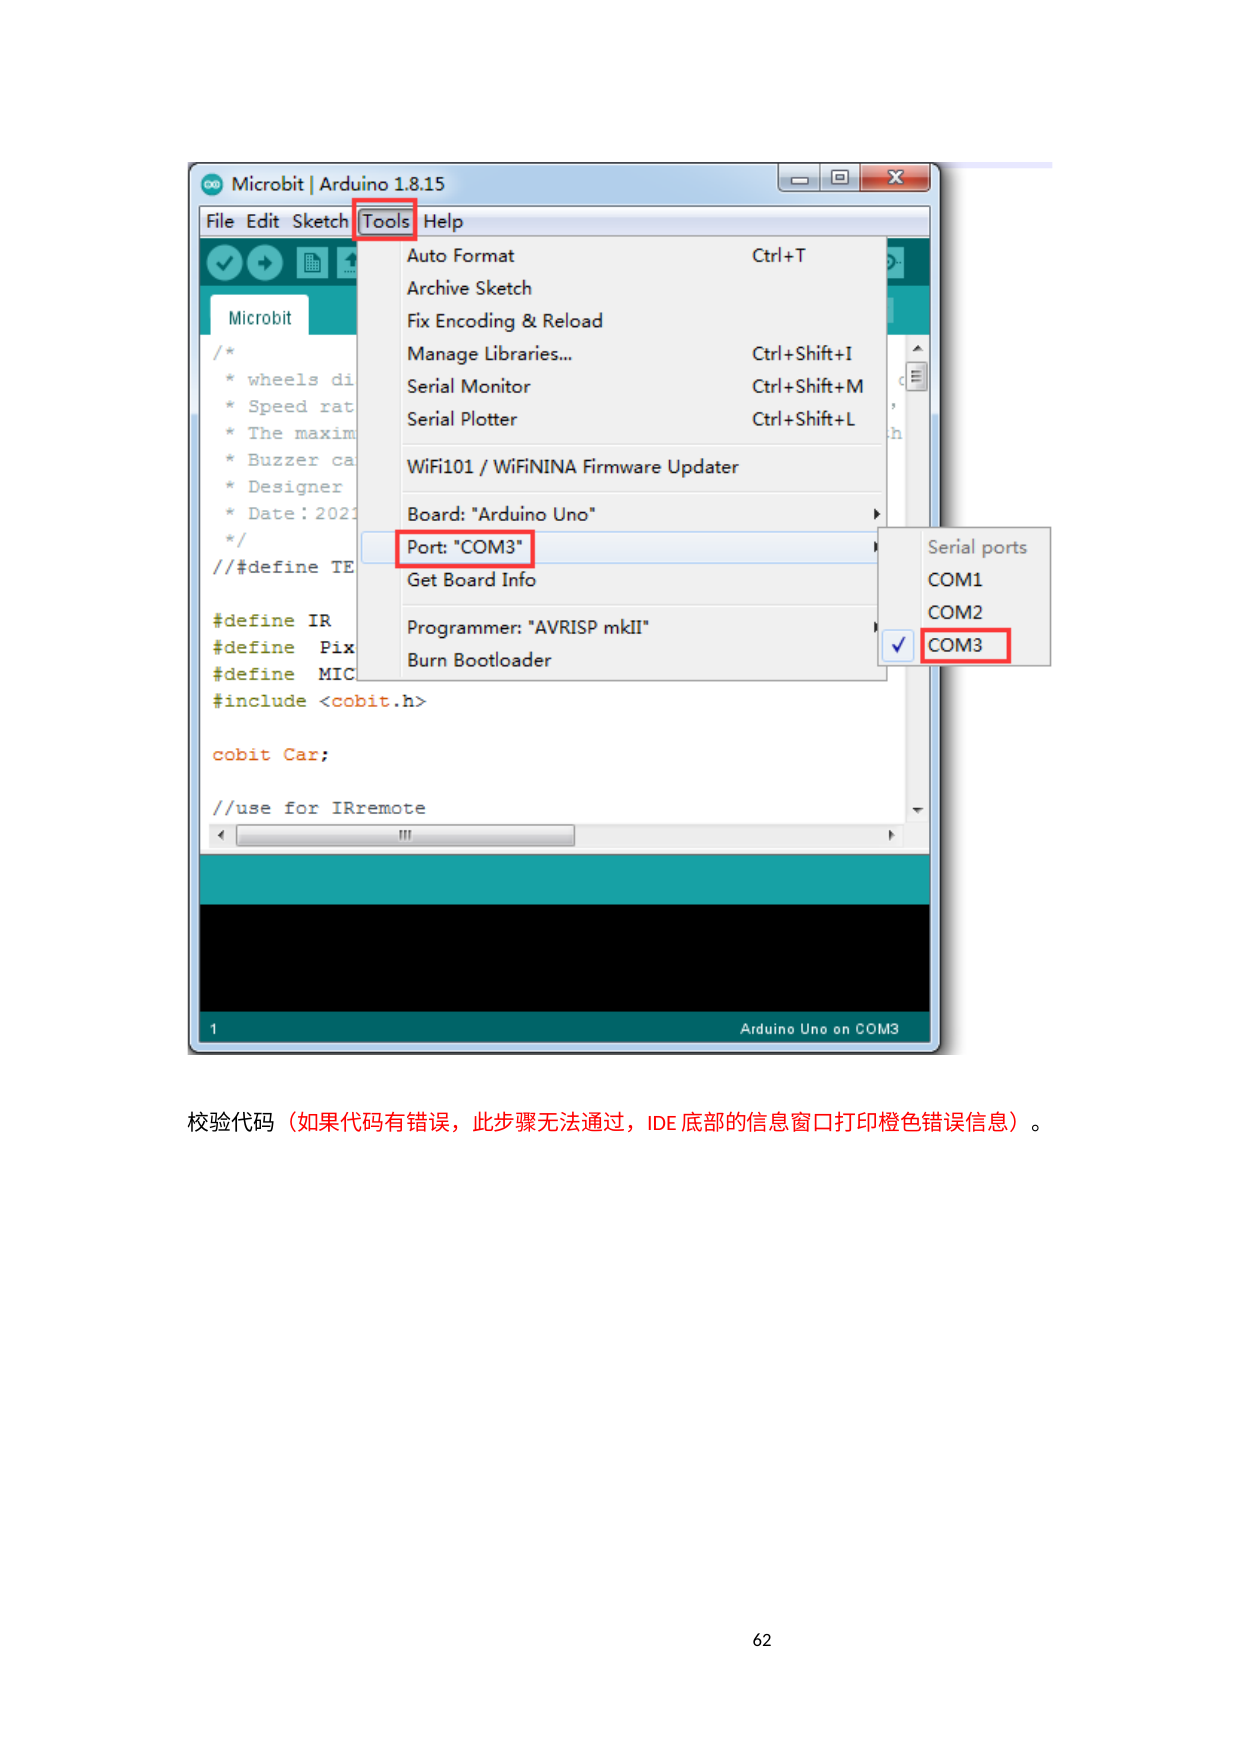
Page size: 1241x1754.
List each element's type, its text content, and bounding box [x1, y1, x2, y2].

picture [187, 162, 1053, 1055]
text 校验代码（如果代码有错误，此步骤无法通过，IDE底部的信息窗口打印橙色错误信息）。 [187, 1104, 1053, 1137]
